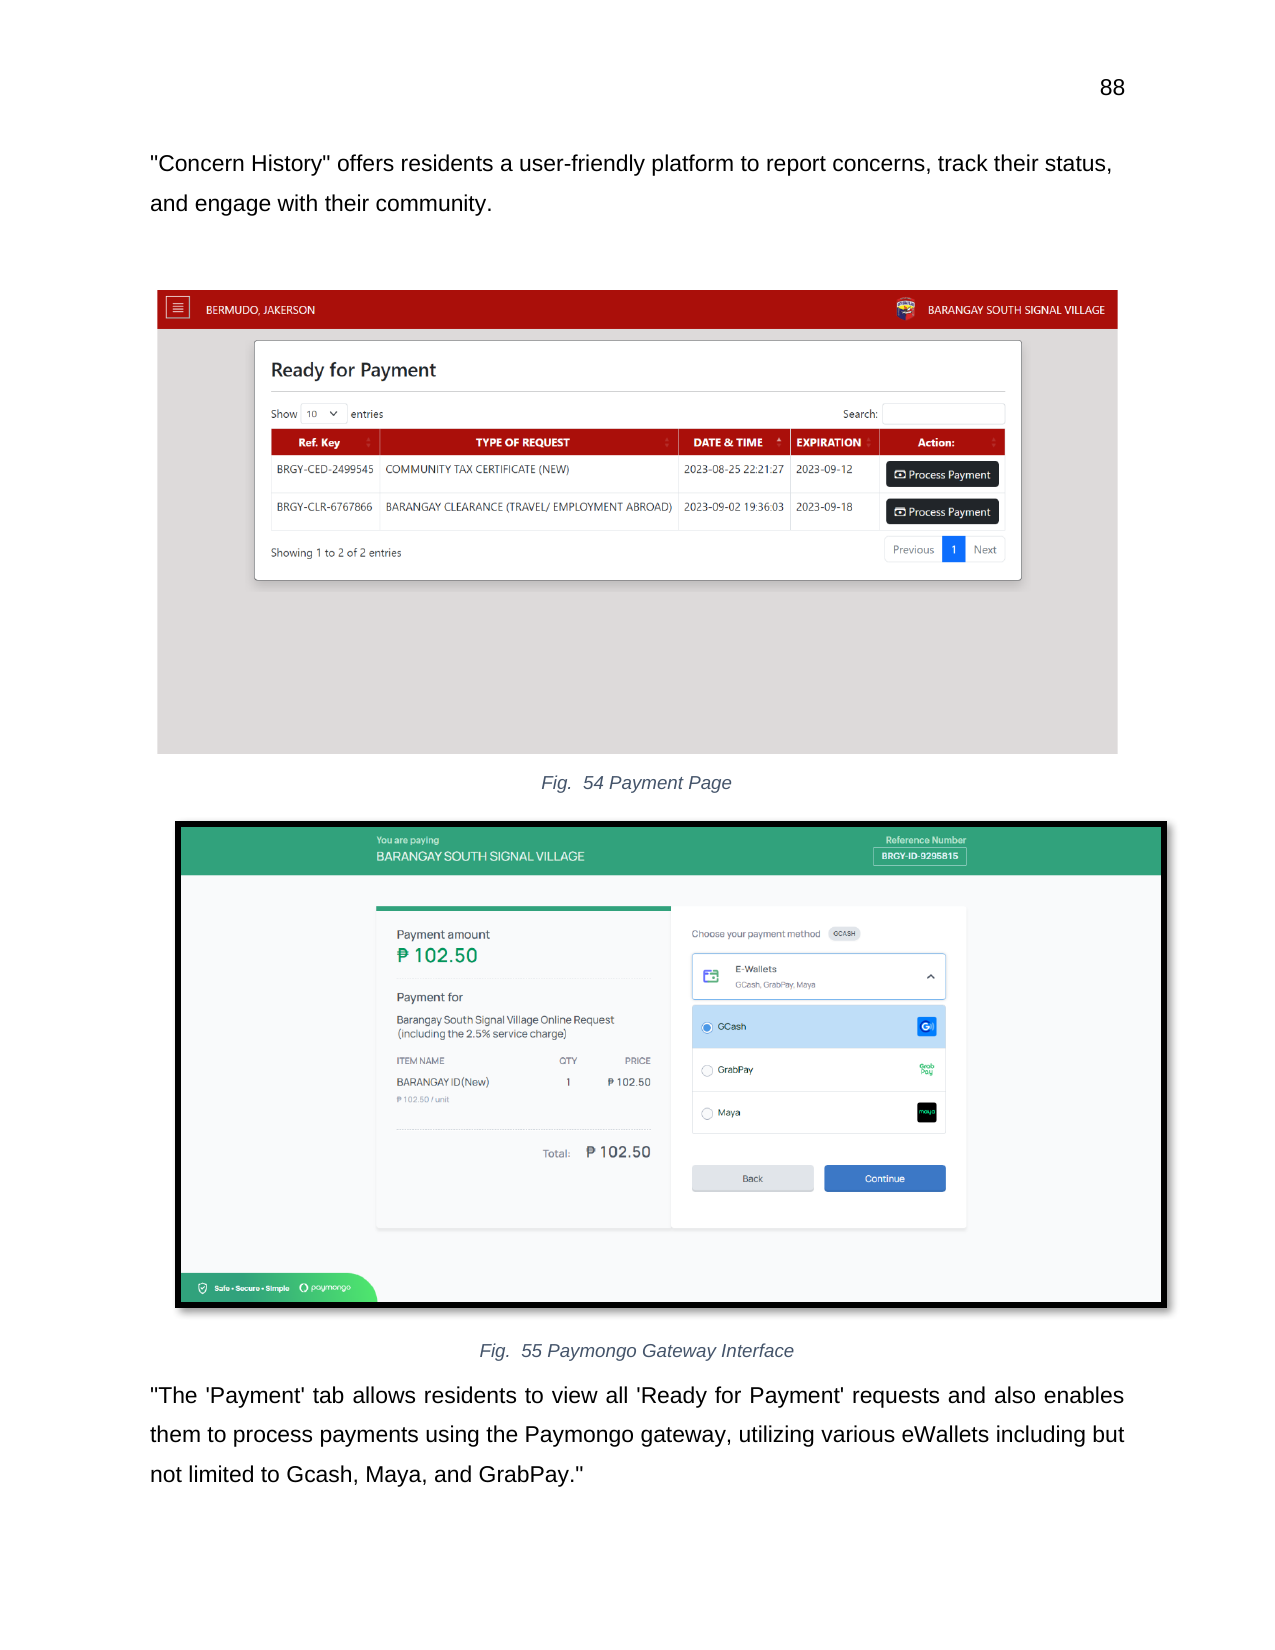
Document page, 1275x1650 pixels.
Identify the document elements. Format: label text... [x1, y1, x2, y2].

text Fig. 54 Payment Page [150, 772, 1125, 793]
text "The 'Payment' tab allows residents to view all 'Ready for Payment' requests and also enables them to process payments using the Paymongo gateway, utilizing various eWallets including but not limited to Gcash, Maya, and GrabPay." [150, 1382, 1125, 1487]
text "Concern History" offers residents a user-friendly platform to report concerns, track their status, and engage with their community. [150, 150, 1125, 216]
picture [157, 290, 1118, 754]
text Fig. 55 Paymongo Gateway Interface [150, 1339, 1125, 1361]
